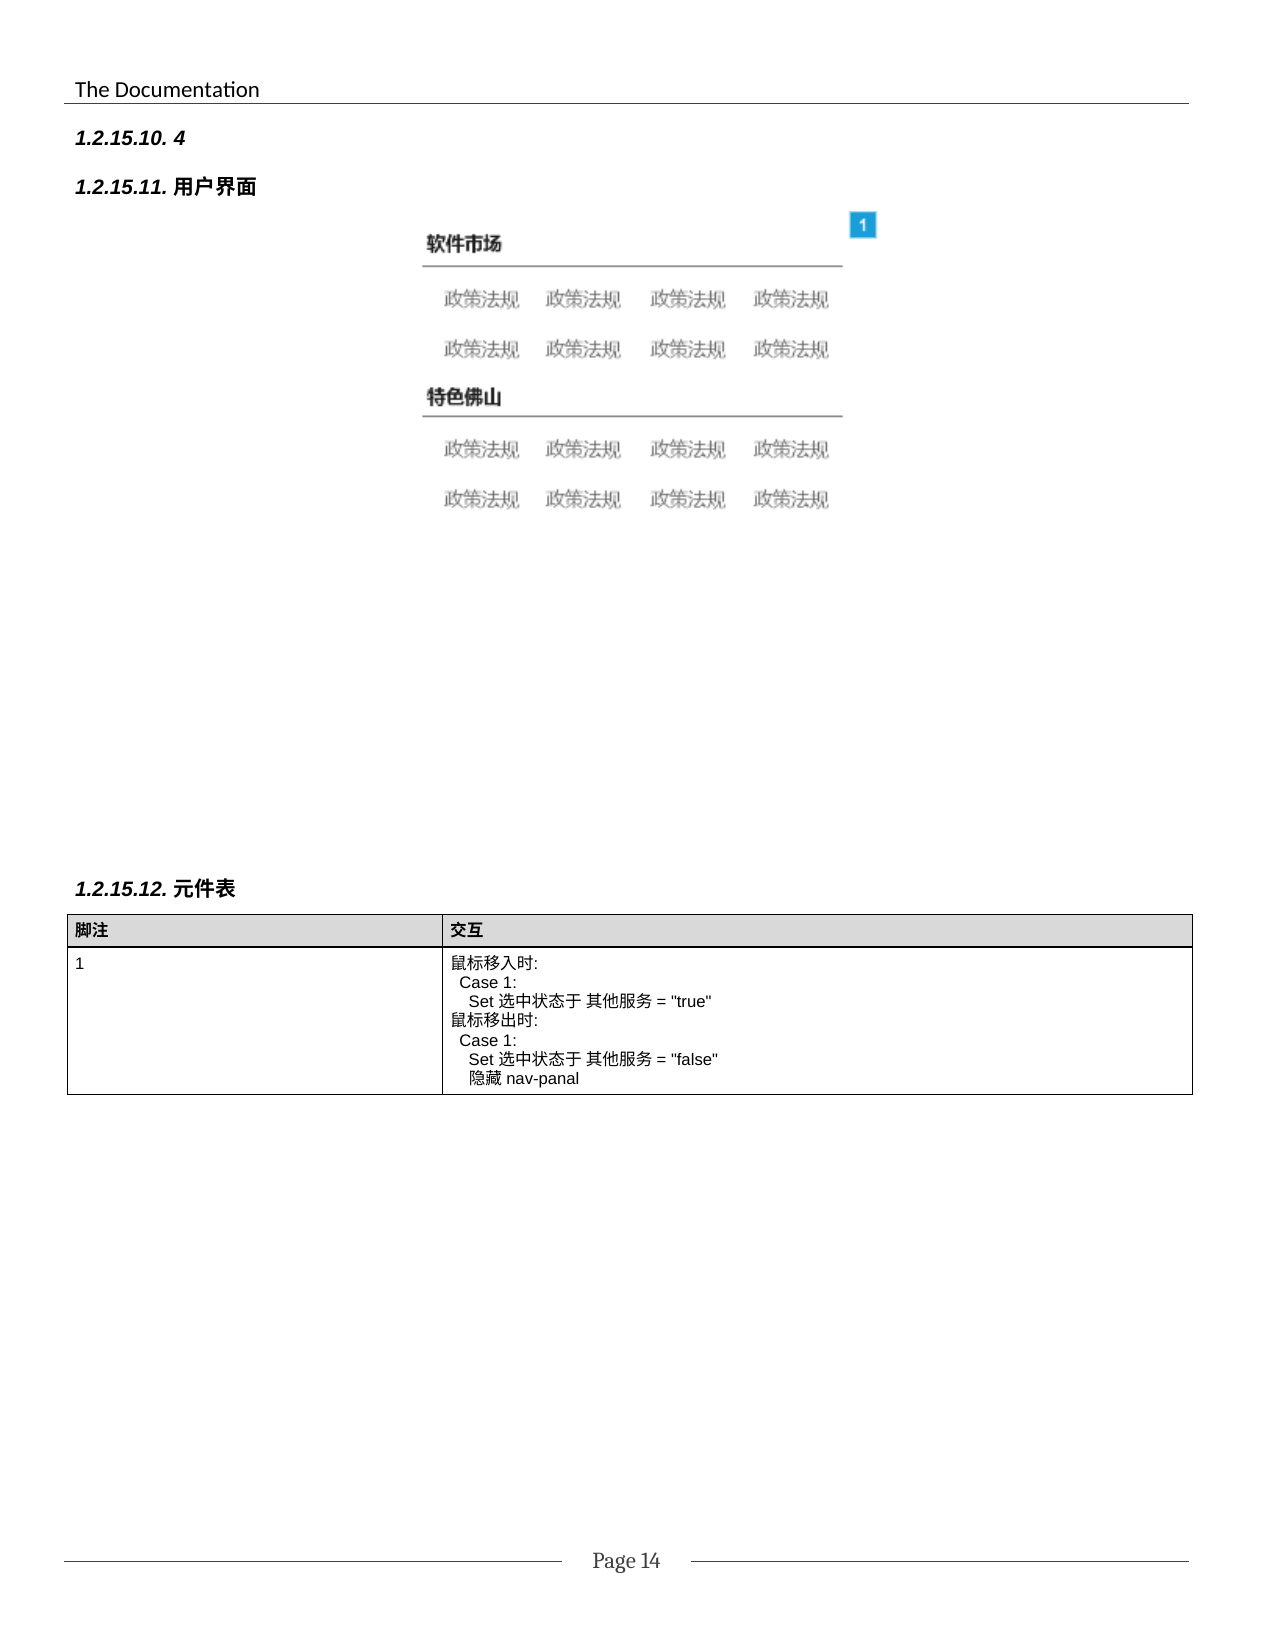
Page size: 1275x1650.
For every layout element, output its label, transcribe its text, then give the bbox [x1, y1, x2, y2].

subtitle 用户界面 [75, 175, 1200, 199]
subtitle 元件表 [75, 877, 1200, 901]
table_header 交互 [443, 915, 1192, 946]
table_cell 1 [68, 948, 442, 1094]
table_cell 鼠标移入时: Case 1: Set 选中状态于 其他服务 = "true" 鼠标移出时: Case 1: Set 选中状态于 其他服务 = "false" 隐藏 nav-panal [443, 948, 1192, 1094]
subtitle 4 [75, 126, 1200, 150]
table_header 脚注 [68, 915, 442, 946]
